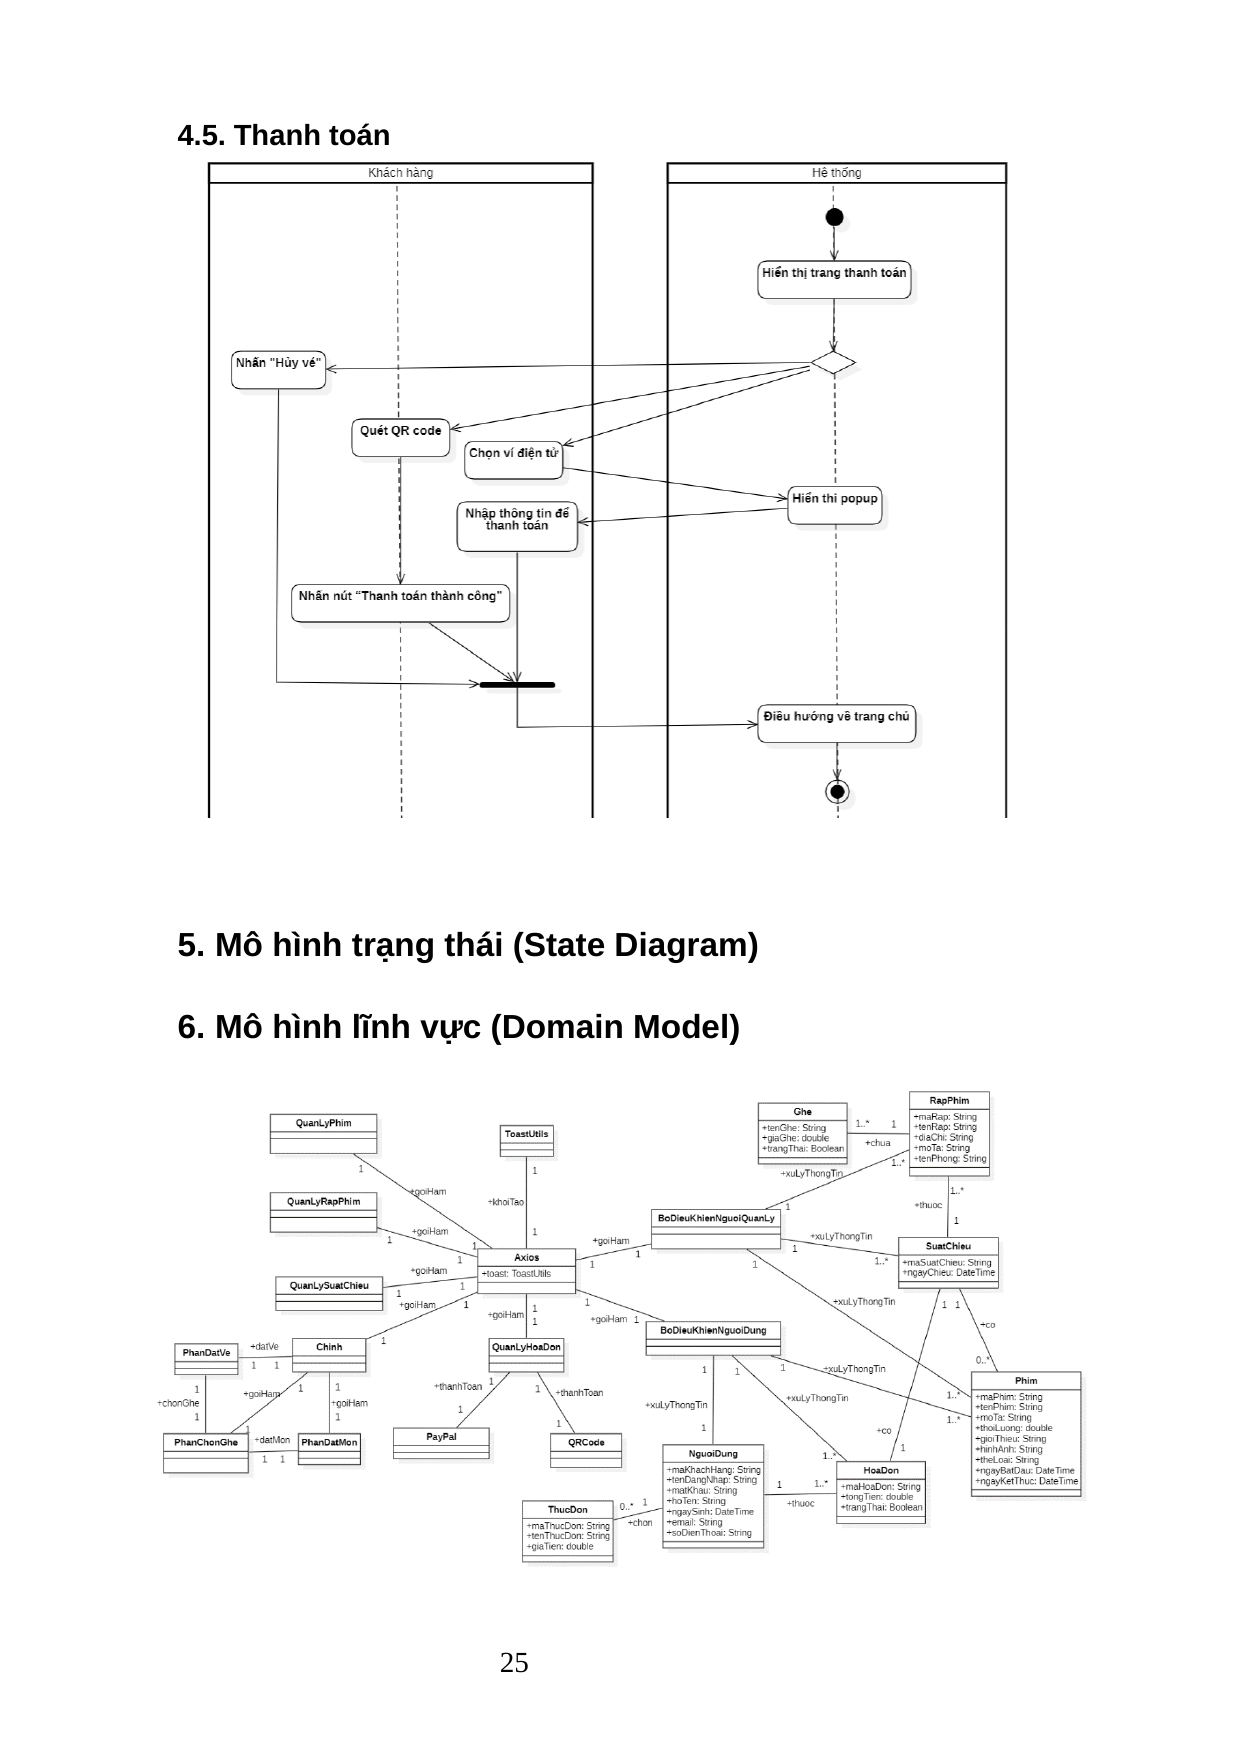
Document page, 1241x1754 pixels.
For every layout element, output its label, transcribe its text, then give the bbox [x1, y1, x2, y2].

subtitle Mô hình lĩnh vực (Domain Model) [177, 1007, 1122, 1046]
picture [177, 156, 1042, 818]
subtitle Thanh toán [177, 118, 1122, 152]
picture [136, 1066, 1112, 1581]
subtitle Mô hình trạng thái (State Diagram) [177, 925, 1122, 963]
